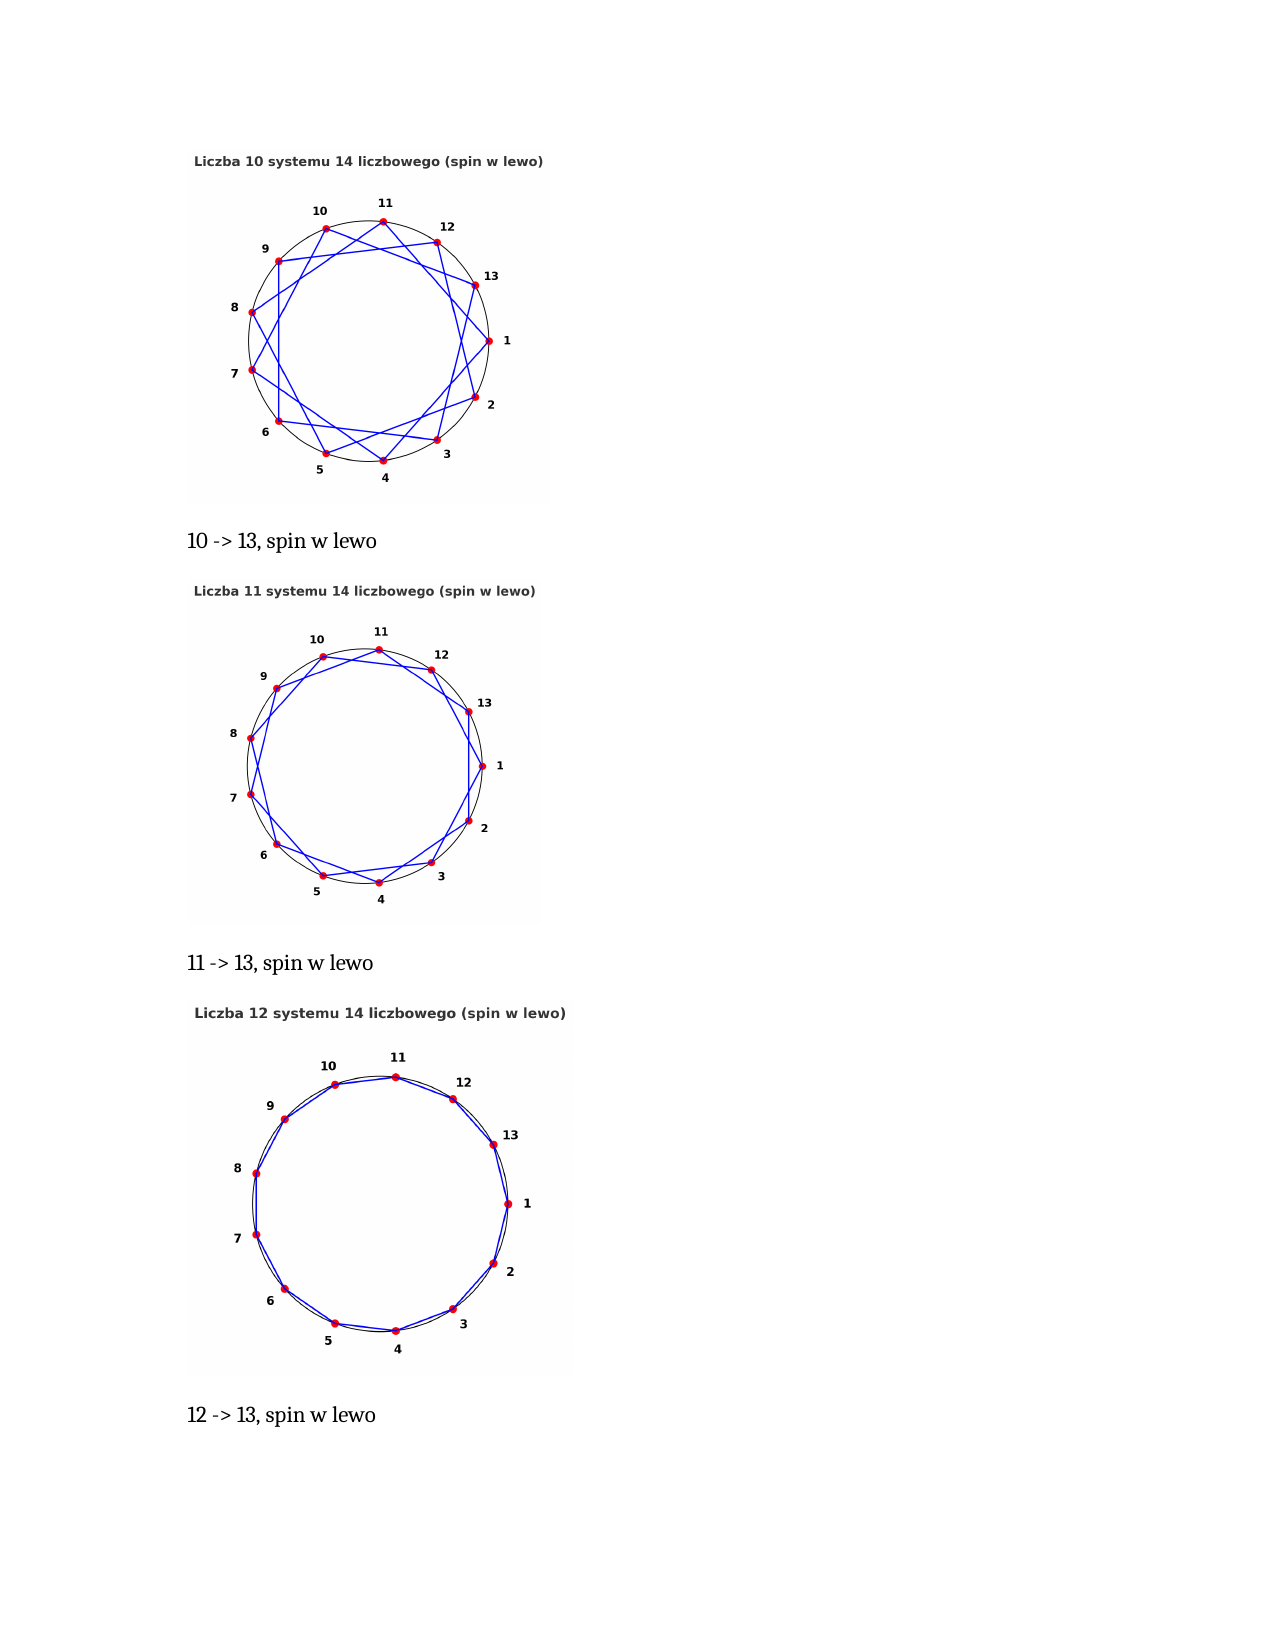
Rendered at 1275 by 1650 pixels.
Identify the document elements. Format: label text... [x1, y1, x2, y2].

picture [187, 150, 550, 504]
picture [187, 1000, 573, 1377]
text 12 -> 13, spin w lewo [187, 1401, 1087, 1428]
picture [187, 579, 542, 925]
text 11 -> 13, spin w lewo [187, 950, 1087, 976]
text 10 -> 13, spin w lewo [187, 528, 1087, 555]
